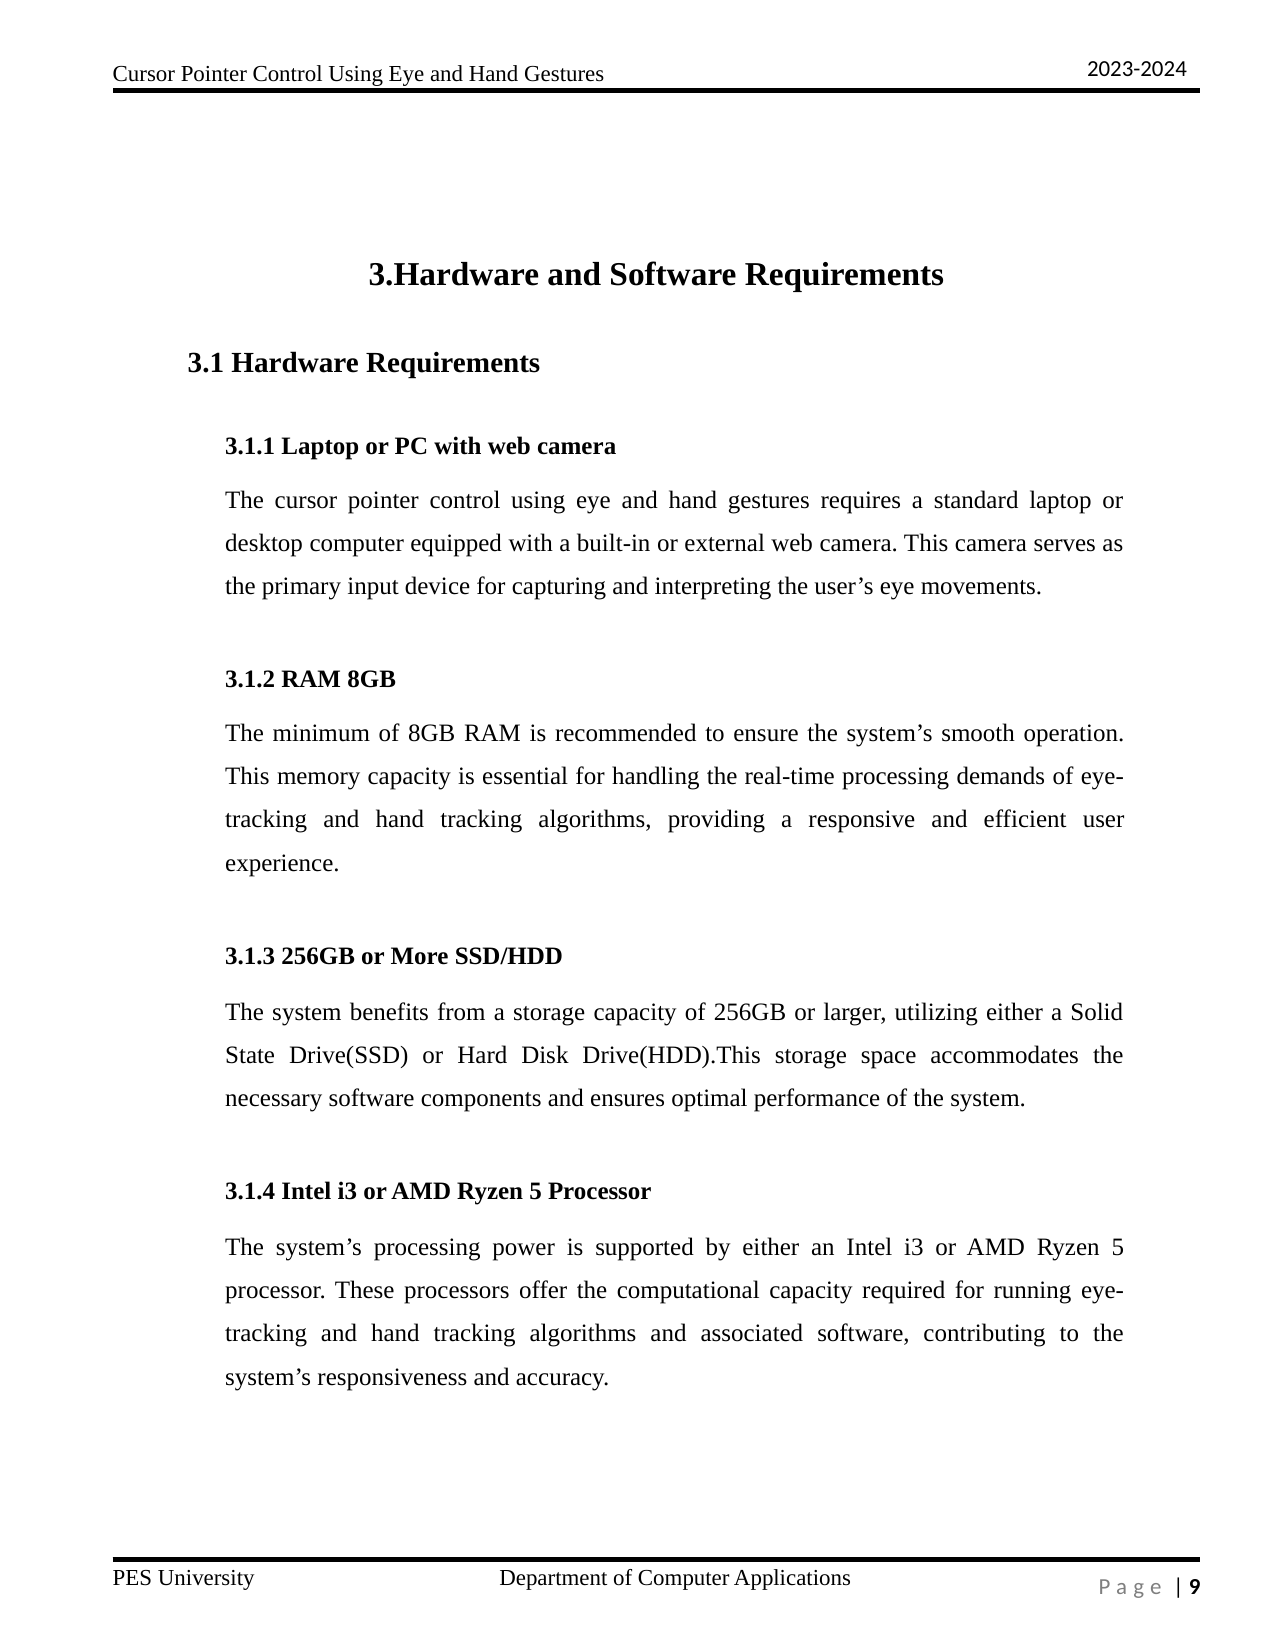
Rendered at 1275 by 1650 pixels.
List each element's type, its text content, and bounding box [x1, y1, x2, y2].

subtitle 3.Hardware and Software Requirements [187, 254, 1125, 292]
text 3.1.2 RAM 8GB [225, 664, 1125, 693]
subtitle 3.1 Hardware Requirements [187, 345, 1125, 379]
text 3.1.3 256GB or More SSD/HDD [225, 941, 1125, 969]
text 3.1.1 Laptop or PC with web camera [225, 431, 1125, 460]
text The cursor pointer control using eye and hand gestures requires a standard laptop or desktop computer equipped with a built-in or external web camera. This camera serves as the primary input device for capturing and interpreting the user’s eye movements. [225, 485, 1125, 600]
text The system’s processing power is supported by either an Intel i3 or AMD Ryzen 5 processor. These processors offer the computational capacity required for running eye-tracking and hand tracking algorithms and associated software, contributing to the system’s responsiveness and accuracy. [225, 1232, 1125, 1390]
text 3.1.4 Intel i3 or AMD Ryzen 5 Processor [225, 1176, 1125, 1205]
text The minimum of 8GB RAM is recommended to ensure the system’s smooth operation. This memory capacity is essential for handling the real-time processing demands of eye-tracking and hand tracking algorithms, providing a responsive and efficient user experience. [225, 718, 1125, 876]
text The system benefits from a storage capacity of 256GB or larger, utilizing either a Solid State Drive(SSD) or Hard Disk Drive(HDD).This storage space accommodates the necessary software components and ensures optimal performance of the system. [225, 997, 1125, 1112]
